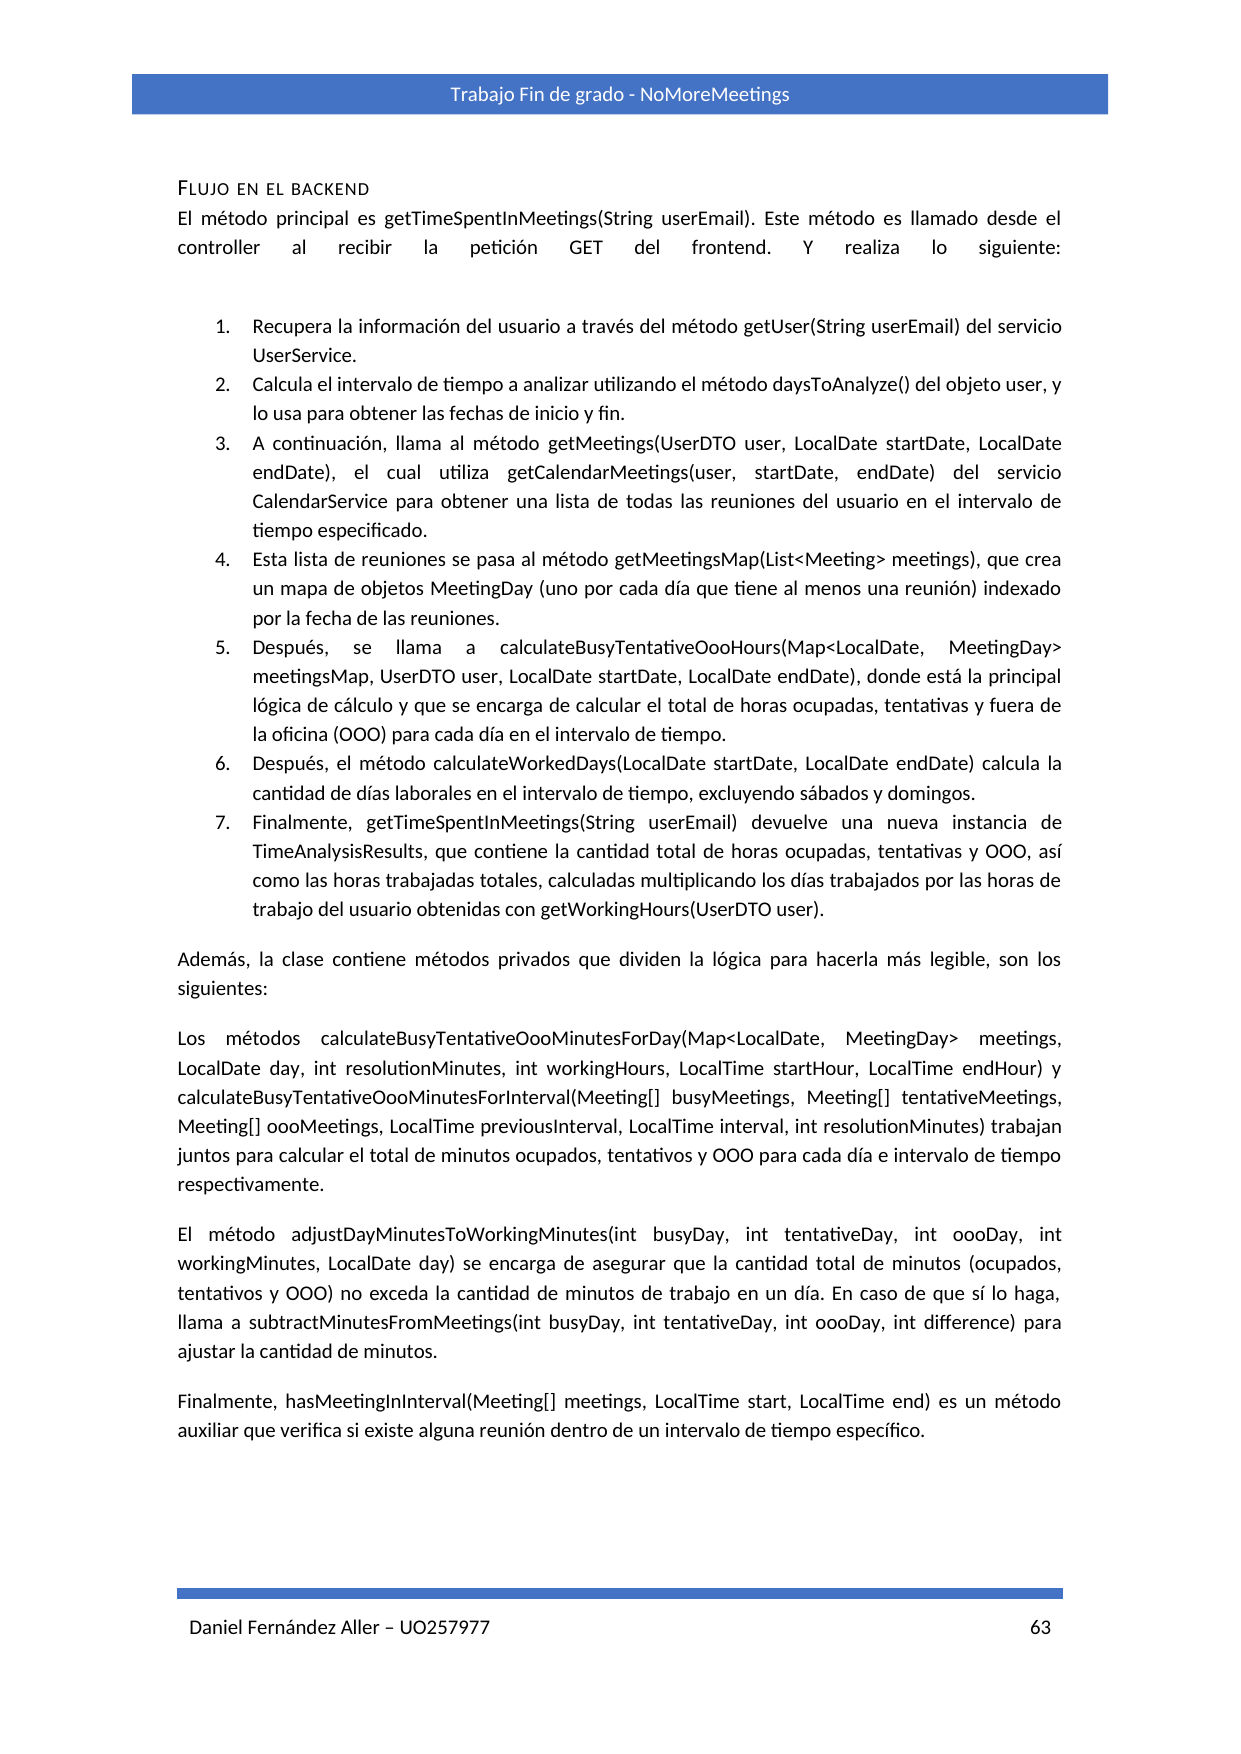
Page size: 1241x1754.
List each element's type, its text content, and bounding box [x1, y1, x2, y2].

list Después, se llama a calculateBusyTentativeOooHours(Map<LocalDate, MeetingDay> meetingsMap, UserDTO user, LocalDate startDate, LocalDate endDate), donde está la principal lógica de cálculo y que se encarga de calcular el total de horas ocupadas, tentativas y fuera de la oficina (OOO) para cada día en el intervalo de tiempo. [215, 634, 1063, 747]
text Además, la clase contiene métodos privados que dividen la lógica para hacerla más legible, son los siguientes: [177, 946, 1063, 1001]
list Esta lista de reuniones se pasa al método getMeetingsMap(List<Meeting> meetings), que crea un mapa de objetos MeetingDay (uno por cada día que tiene al menos una reunión) indexado por la fecha de las reuniones. [215, 546, 1063, 630]
list Recupera la información del usuario a través del método getUser(String userEmail) del servicio UserService. [215, 313, 1063, 368]
list Calcula el intervalo de tiempo a analizar utilizando el método daysToAnalyze() del objeto user, y lo usa para obtener las fechas de inicio y fin. [215, 371, 1063, 426]
list Finalmente, getTimeSpentInMeetings(String userEmail) devuelve una nueva instancia de TimeAnalysisResults, que contiene la cantidad total de horas ocupadas, tentativas y OOO, así como las horas trabajadas totales, calculadas multiplicando los días trabajados por las horas de trabajo del usuario obtenidas con getWorkingHours(UserDTO user). [215, 809, 1063, 922]
text El método principal es getTimeSpentInMeetings(String userEmail). Este método es llamado desde el controller al recibir la petición GET del frontend. Y realiza lo siguiente: [177, 205, 1063, 288]
subtitle Flujo en el backend [177, 173, 1063, 201]
list Después, el método calculateWorkedDays(LocalDate startDate, LocalDate endDate) calcula la cantidad de días laborales en el intervalo de tiempo, excluyendo sábados y domingos. [215, 751, 1063, 805]
list A continuación, llama al método getMeetings(UserDTO user, LocalDate startDate, LocalDate endDate), el cual utiliza getCalendarMeetings(user, startDate, endDate) del servicio CalendarService para obtener una lista de todas las reuniones del usuario en el intervalo de tiempo especificado. [215, 430, 1063, 543]
text Los métodos calculateBusyTentativeOooMinutesForDay(Map<LocalDate, MeetingDay> meetings, LocalDate day, int resolutionMinutes, int workingHours, LocalTime startHour, LocalTime endHour) y calculateBusyTentativeOooMinutesForInterval(Meeting[] busyMeetings, Meeting[] tentativeMeetings, Meeting[] oooMeetings, LocalTime previousInterval, LocalTime interval, int resolutionMinutes) trabajan juntos para calcular el total de minutos ocupados, tentativos y OOO para cada día e intervalo de tiempo respectivamente. [177, 1026, 1063, 1197]
text El método adjustDayMinutesToWorkingMinutes(int busyDay, int tentativeDay, int oooDay, int workingMinutes, LocalDate day) se encarga de asegurar que la cantidad total de minutos (ocupados, tentativos y OOO) no exceda la cantidad de minutos de trabajo en un día. En caso de que sí lo haga, llama a subtractMinutesFromMeetings(int busyDay, int tentativeDay, int oooDay, int difference) para ajustar la cantidad de minutos. [177, 1221, 1063, 1363]
text Finalmente, hasMeetingInInterval(Meeting[] meetings, LocalTime start, LocalTime end) es un método auxiliar que verifica si existe alguna reunión dentro de un intervalo de tiempo específico. [177, 1388, 1063, 1443]
